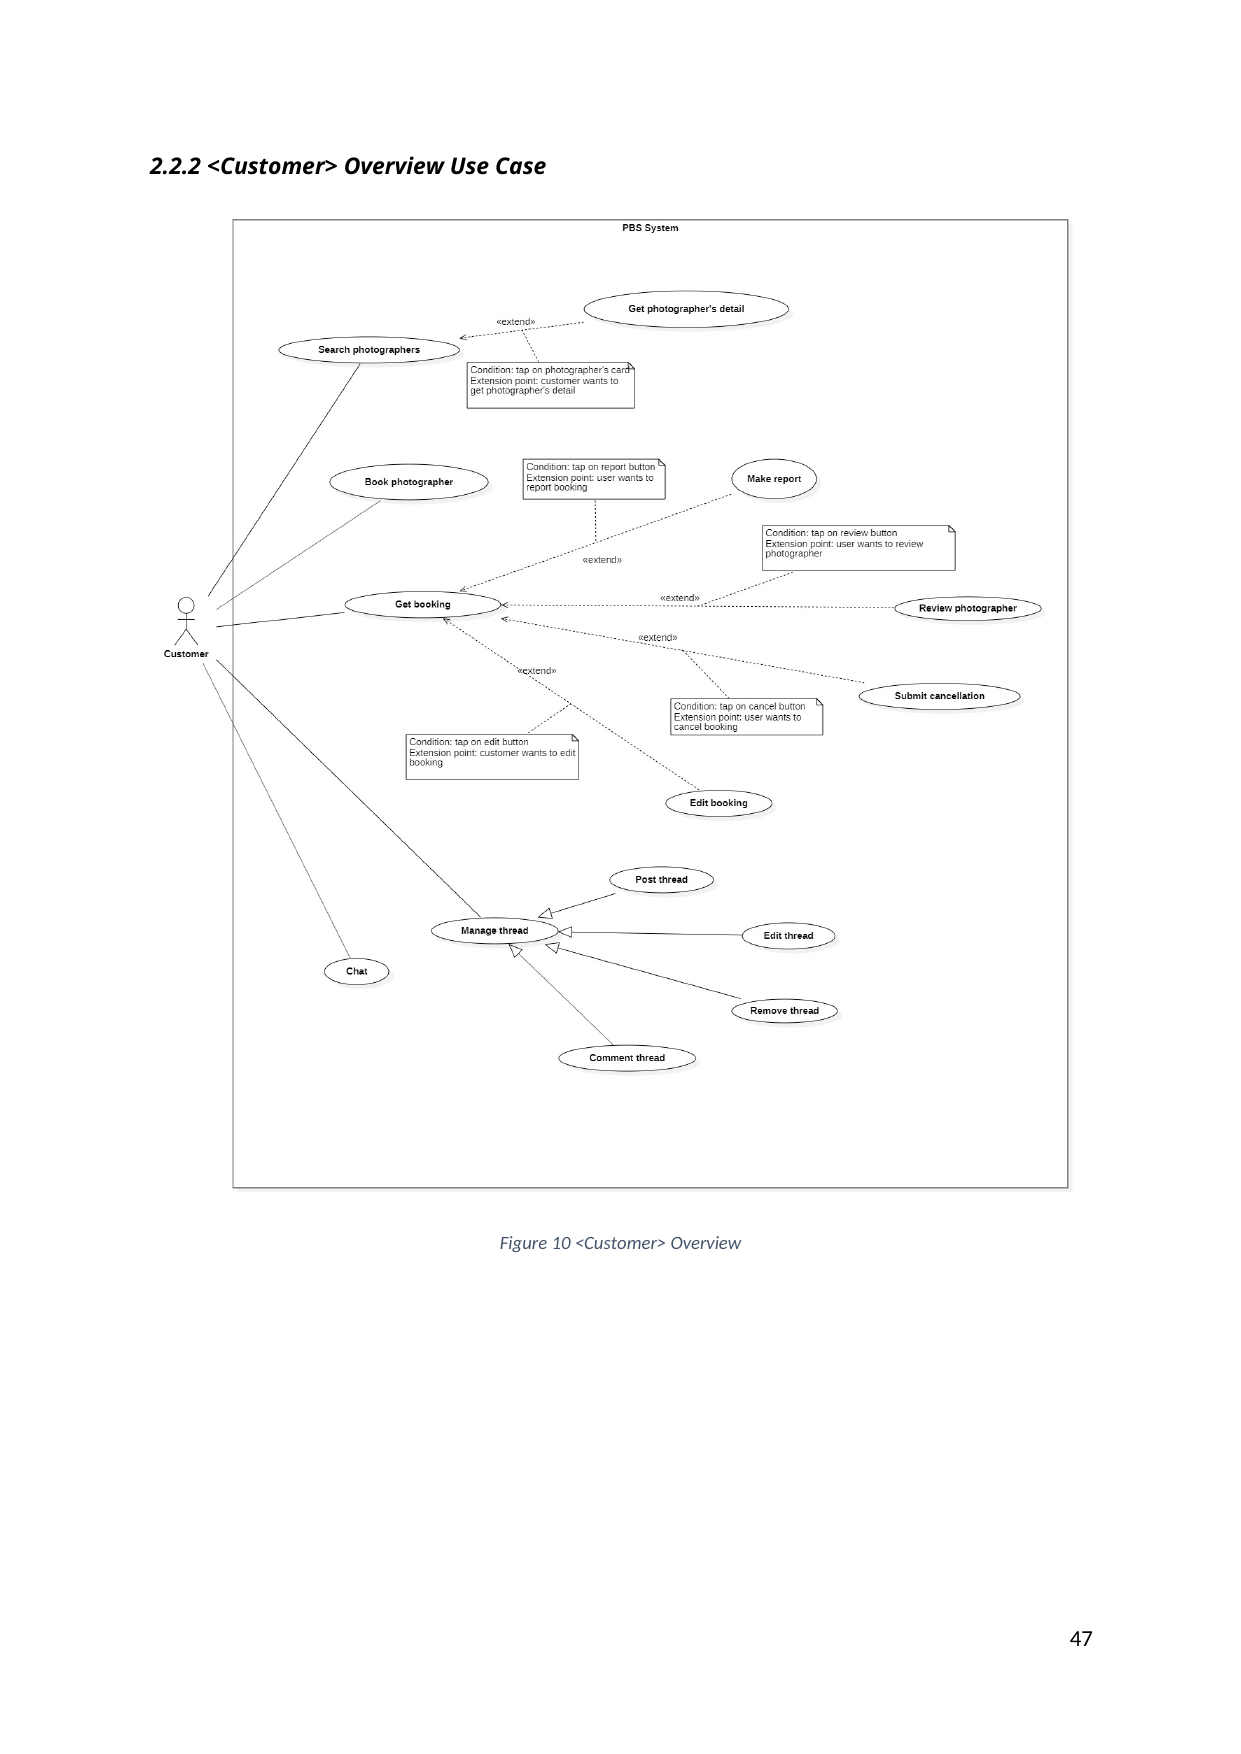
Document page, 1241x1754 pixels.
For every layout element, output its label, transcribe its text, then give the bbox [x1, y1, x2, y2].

text Figure 10 <Customer> Overview [150, 1231, 1093, 1254]
picture [150, 213, 1093, 1213]
subtitle 2.2.2 <Customer> Overview Use Case [150, 150, 1093, 181]
